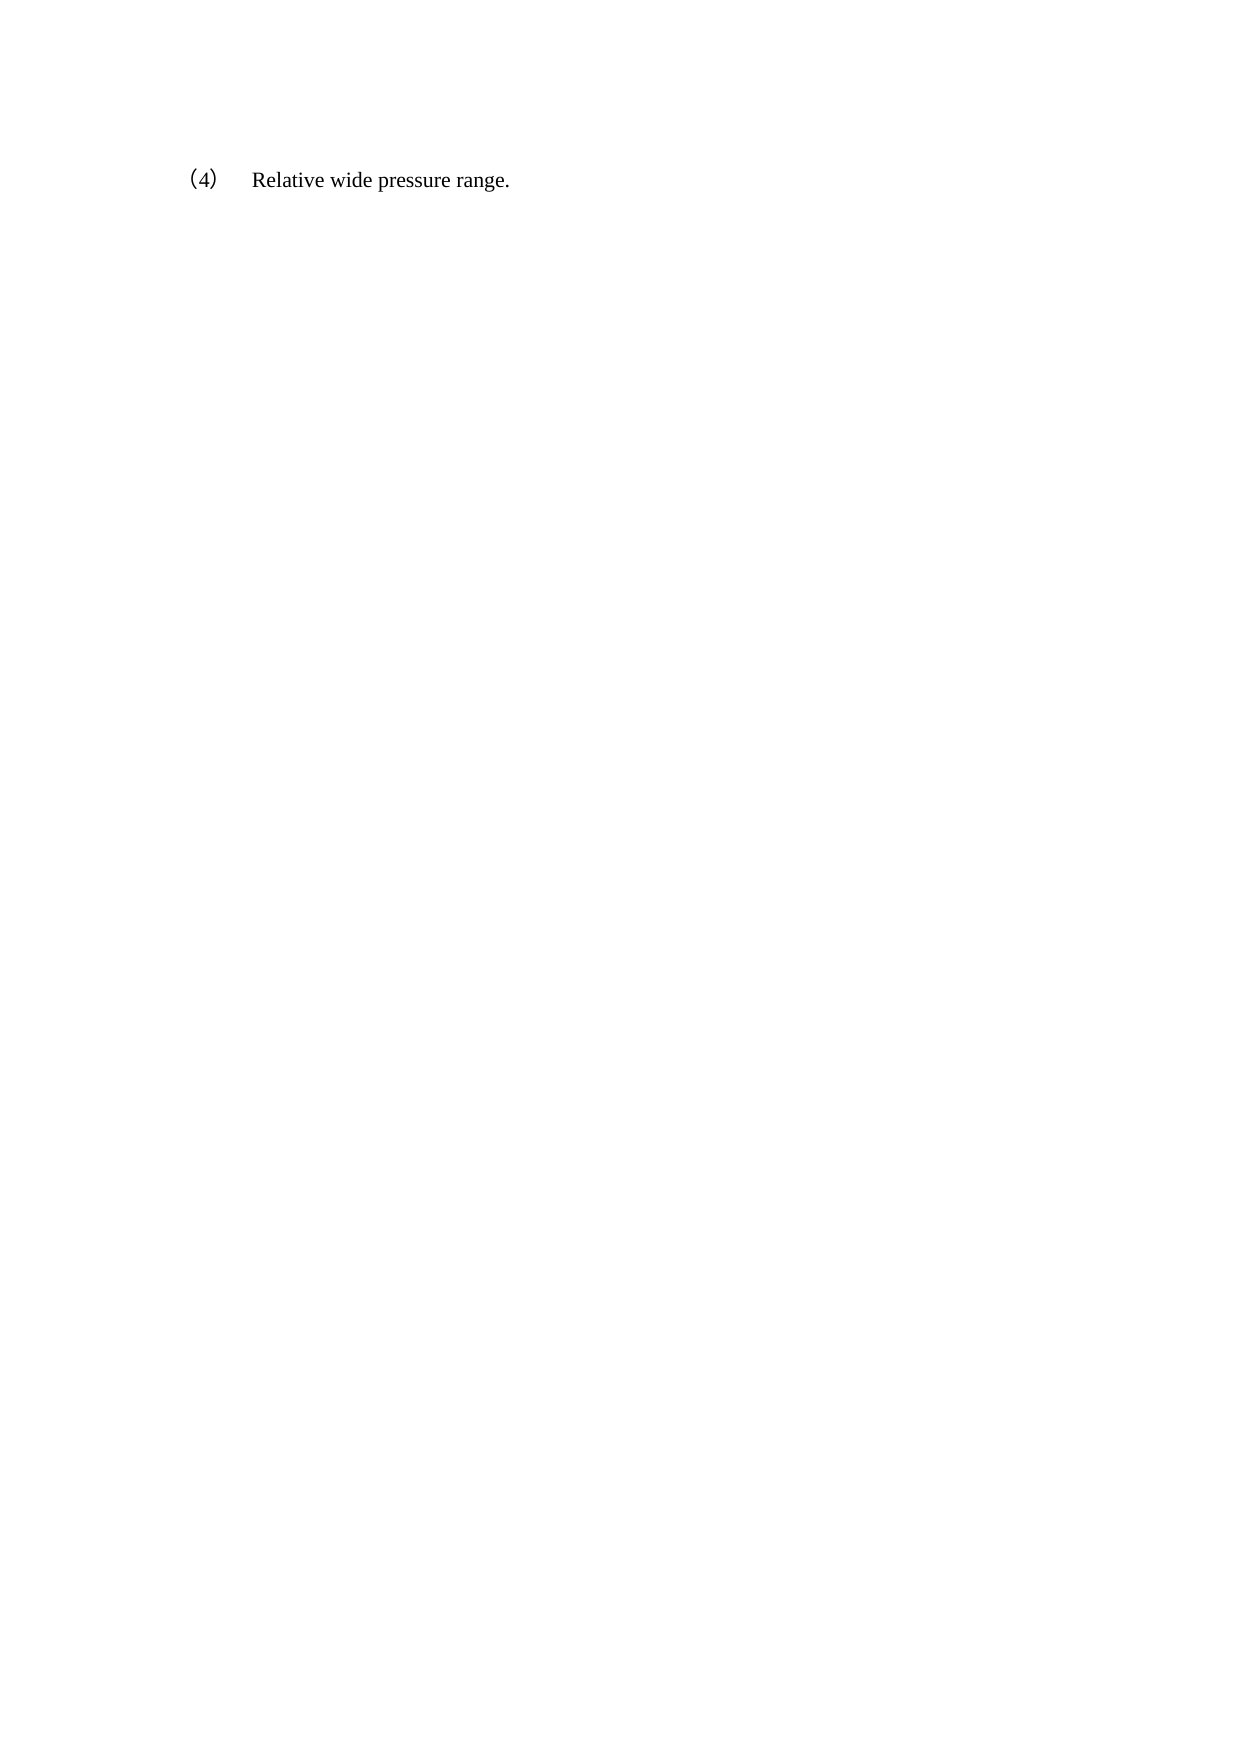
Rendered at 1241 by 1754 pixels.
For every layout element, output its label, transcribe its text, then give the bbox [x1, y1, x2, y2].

list Relative wide pressure range. [177, 162, 1122, 194]
